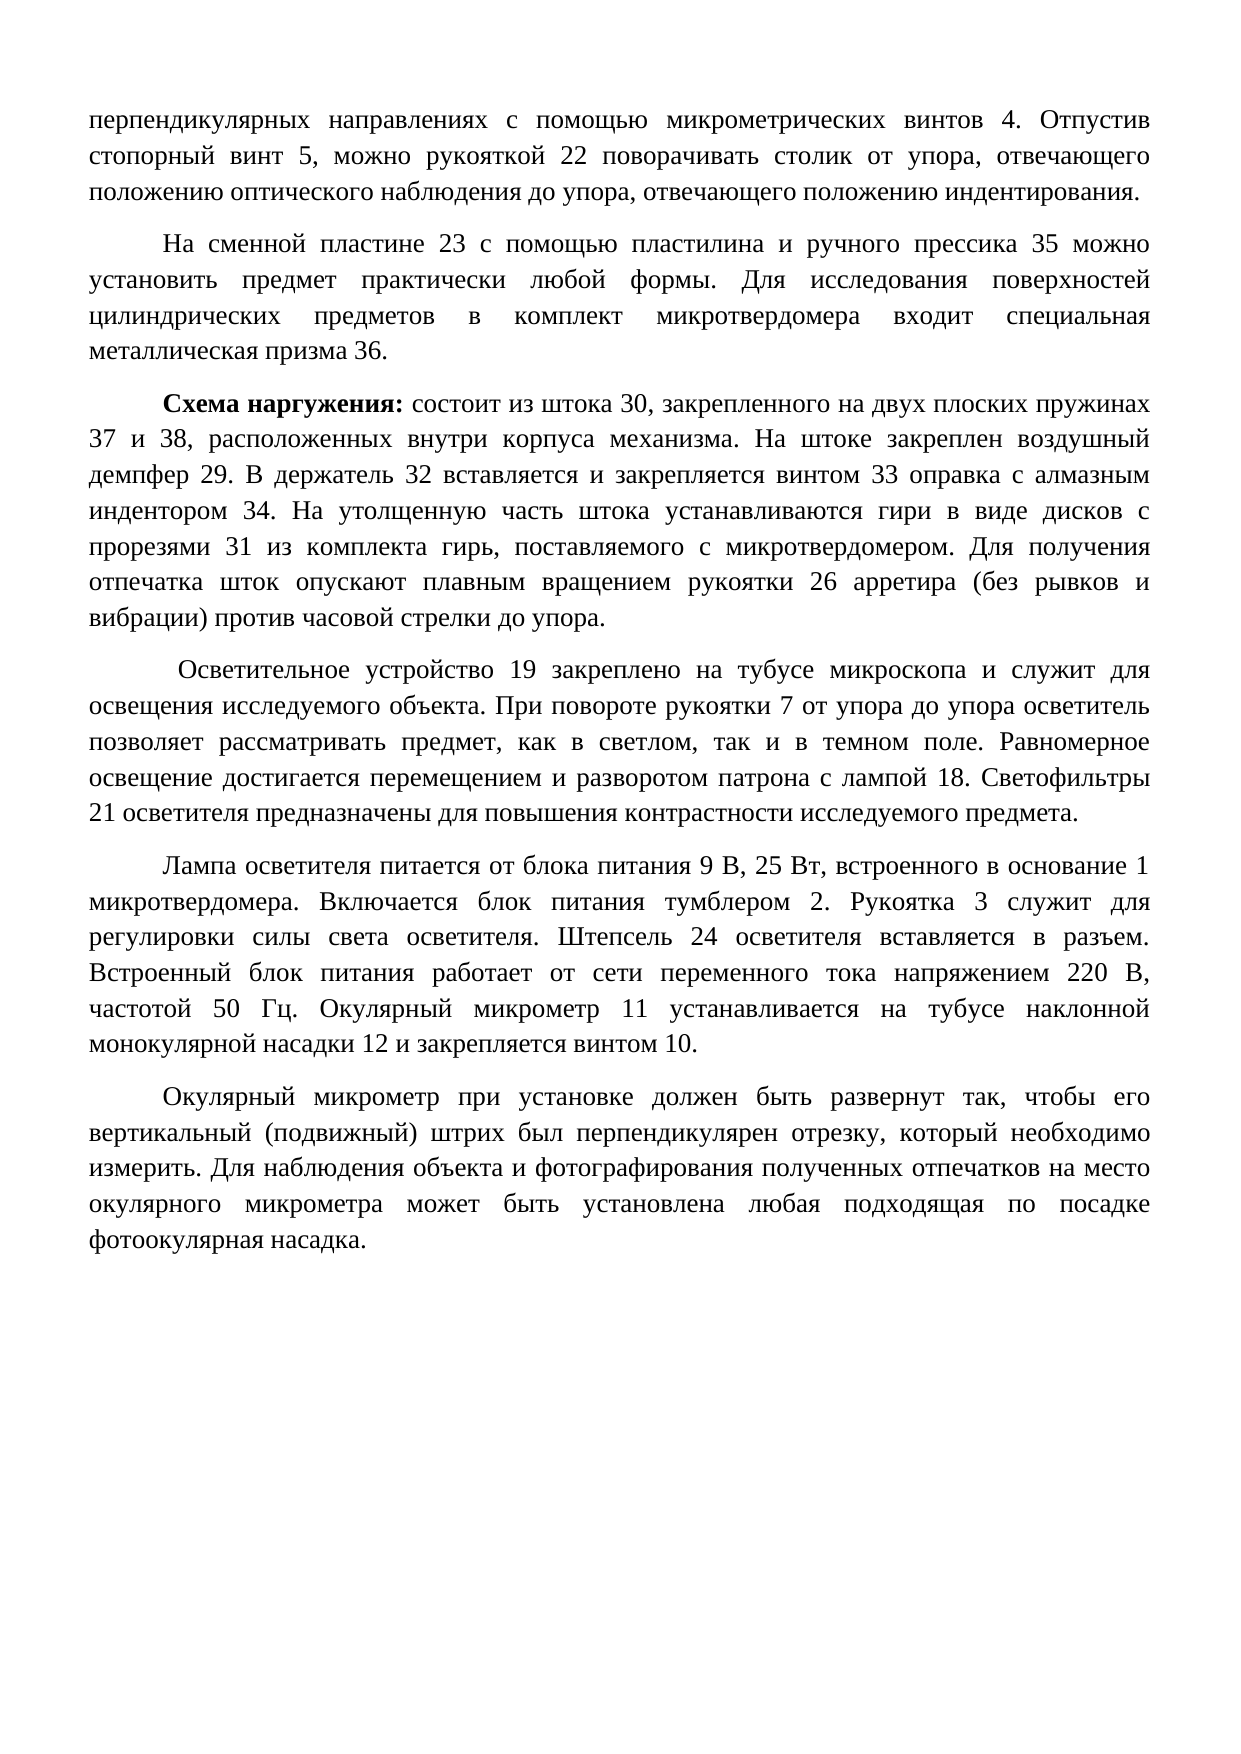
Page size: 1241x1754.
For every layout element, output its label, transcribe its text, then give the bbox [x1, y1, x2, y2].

text Схема наргужения: состоит из штока 30, закрепленного на двух плоских пружинах 37 и 38, расположенных внутри корпуса механизма. На штоке закреплен воздушный демпфер 29. В держатель 32 вставляется и закрепляется винтом 33 оправка с алмазным индентором 34. На утолщенную часть штока устанавливаются гири в виде дисков с прорезями 31 из комплекта гирь, поставляемого с микротвердомером. Для получения отпечатка шток опускают плавным вращением рукоятки 26 арретира (без рывков и вибрации) против часовой стрелки до упора. [89, 387, 1152, 632]
text Лампа осветителя питается от блока питания 9 В, 25 Вт, встроенного в основание 1 микротвердомера. Включается блок питания тумблером 2. Рукоятка 3 служит для регулировки силы света осветителя. Штепсель 24 осветителя вставляется в разъем. Встроенный блок питания работает от сети переменного тока напряжением 220 В, частотой 50 Гц. Окулярный микрометр 11 устанавливается на тубусе наклонной монокулярной насадки 12 и закрепляется винтом 10. [89, 849, 1152, 1059]
text На сменной пластине 23 с помощью пластилина и ручного прессика 35 можно установить предмет практически любой формы. Для исследования поверхностей цилиндрических предметов в комплект микротвердомера входит специальная металлическая призма 36. [89, 227, 1152, 366]
text Окулярный микрометр при установке должен быть развернут так, чтобы его вертикальный (подвижный) штрих был перпендикулярен отрезку, который необходимо измерить. Для наблюдения объекта и фотографирования полученных отпечатков на место окулярного микрометра может быть установлена любая подходящая по посадке фотоокулярная насадка. [89, 1080, 1152, 1254]
text Осветительное устройство 19 закреплено на тубусе микроскопа и служит для освещения исследуемого объекта. При повороте рукоятки 7 от упора до упора осветитель позволяет рассматривать предмет, как в светлом, так и в темном поле. Равномерное освещение достигается перемещением и разворотом патрона с лампой 18. Светофильтры 21 осветителя предназначены для повышения контрастности исследуемого предмета. [89, 654, 1152, 828]
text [89, 103, 1152, 206]
